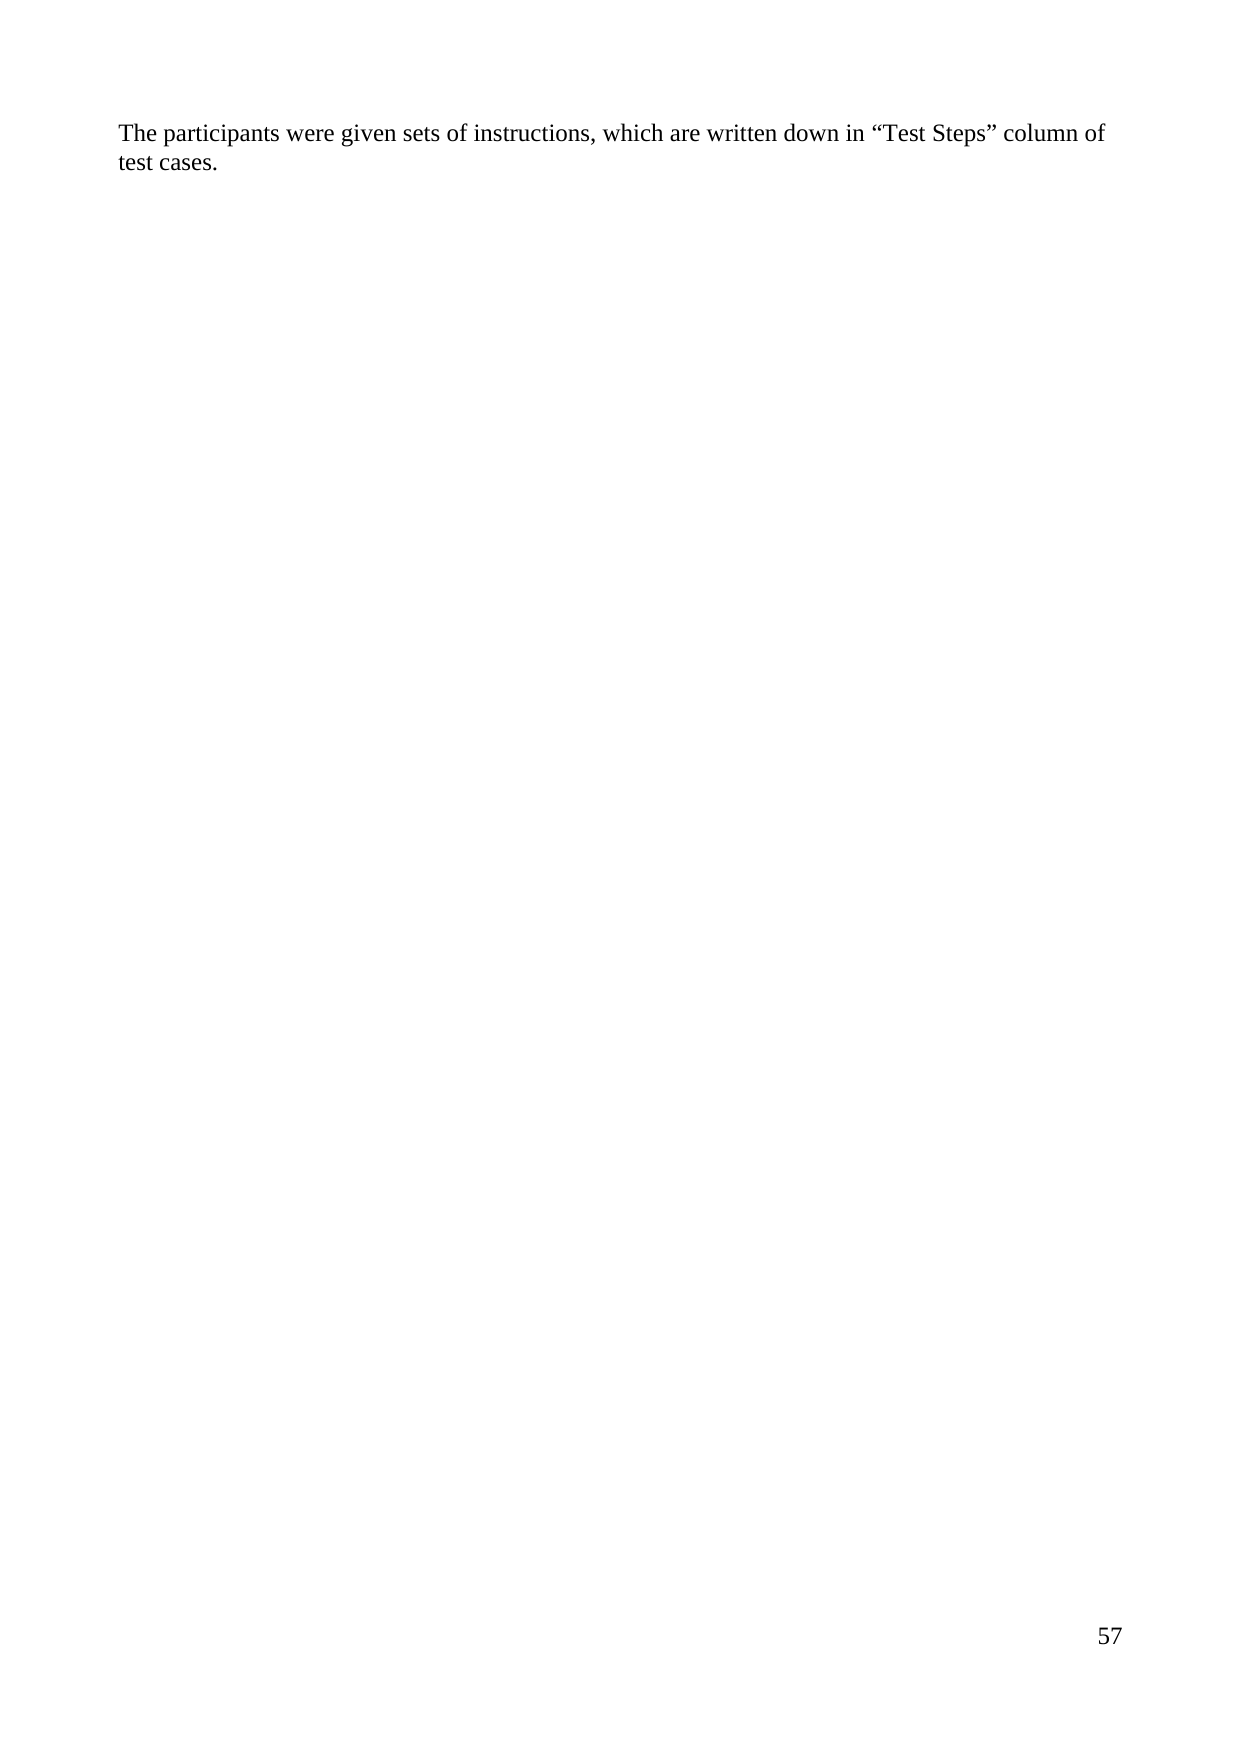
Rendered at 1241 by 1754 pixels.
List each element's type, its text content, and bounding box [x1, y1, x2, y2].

text The participants were given sets of instructions, which are written down in “Test Steps” column of test cases. [118, 118, 1122, 176]
